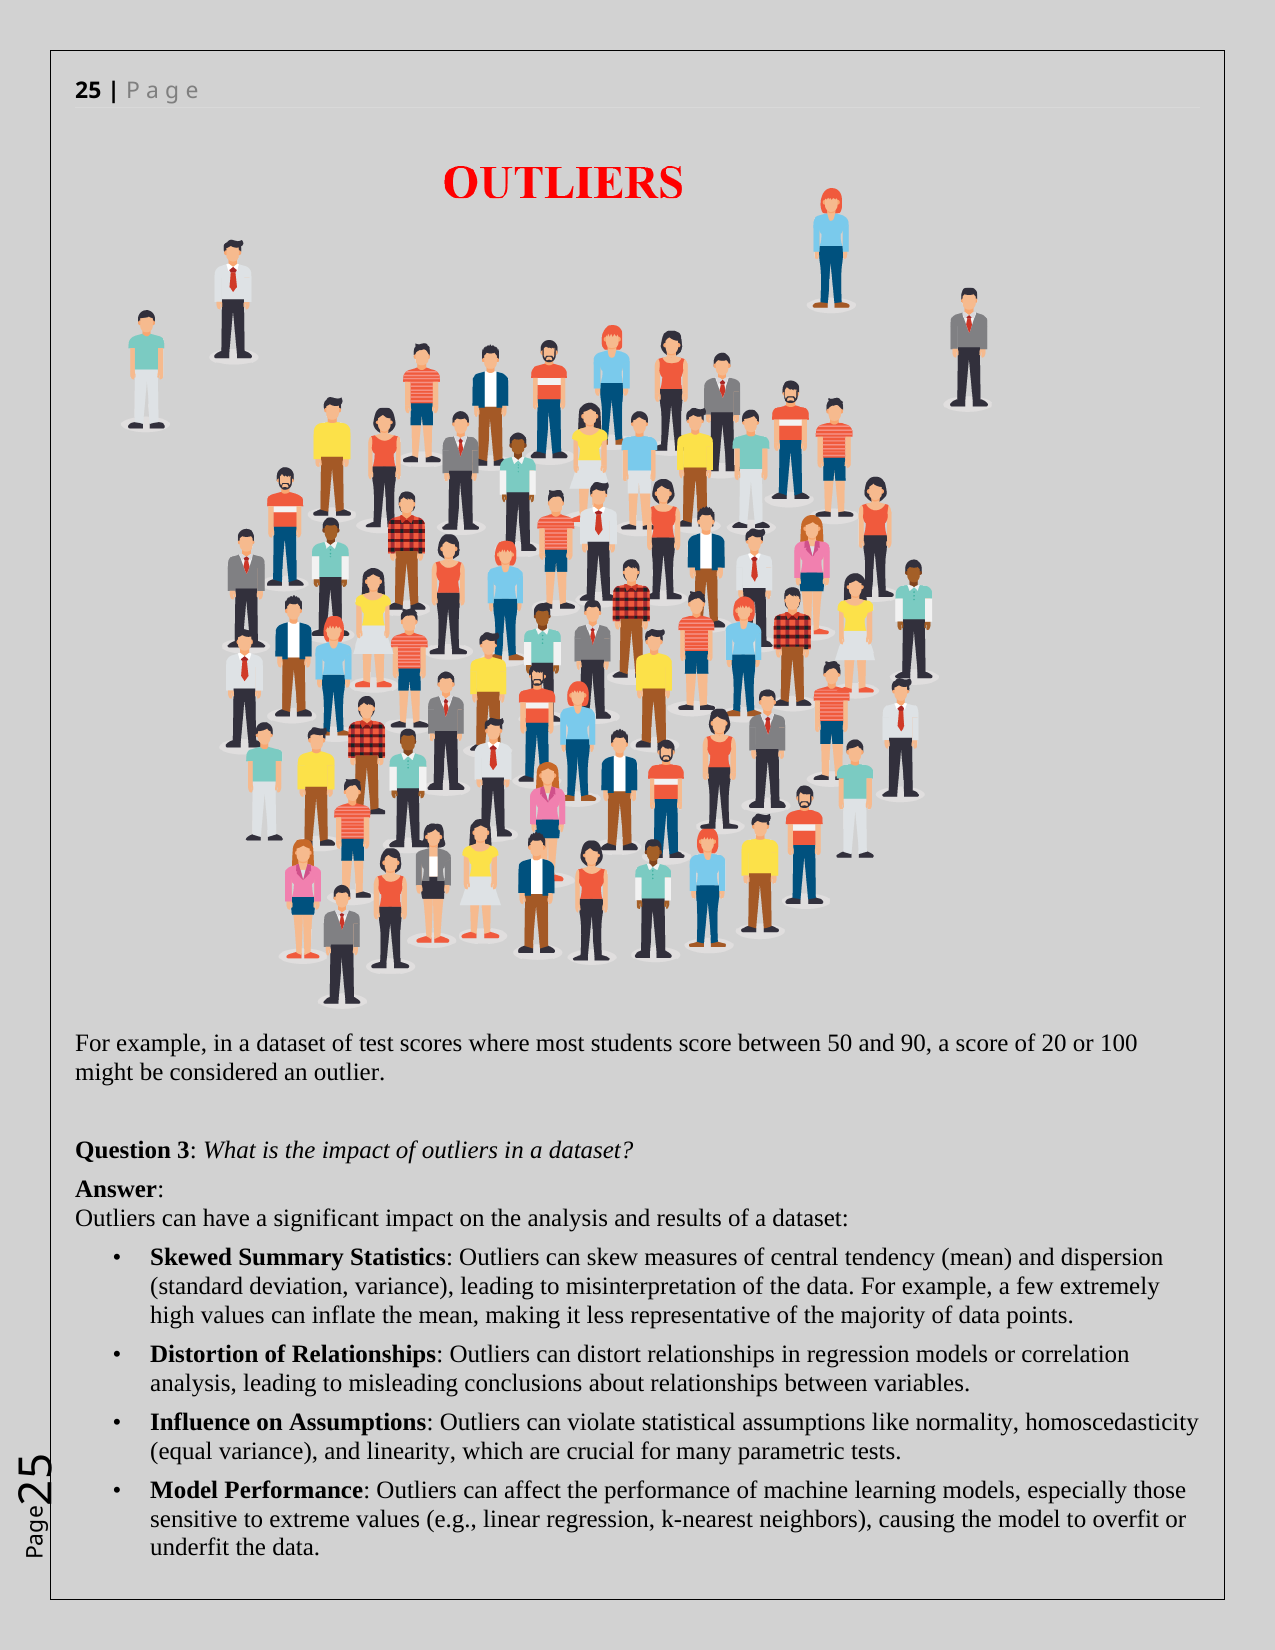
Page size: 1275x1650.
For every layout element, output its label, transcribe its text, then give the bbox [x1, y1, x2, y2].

list Skewed Summary Statistics: Outliers can skew measures of central tendency (mean) and dispersion (standard deviation, variance), leading to misinterpretation of the data. For example, a few extremely high values can inflate the mean, making it less representative of the majority of data points. [112, 1242, 1200, 1329]
picture [75, 139, 1050, 1018]
text Answer: Outliers can have a significant impact on the analysis and results of a dataset: [75, 1174, 1200, 1232]
text Question 3: What is the impact of outliers in a dataset? [75, 1135, 1200, 1164]
text For example, in a dataset of test scores where most students score between 50 and 90, a score of 20 or 100 might be considered an outlier. [75, 1028, 1200, 1086]
list Influence on Assumptions: Outliers can violate statistical assumptions like normality, homoscedasticity (equal variance), and linearity, which are crucial for many parametric tests. [112, 1407, 1200, 1464]
list Model Performance: Outliers can affect the performance of machine learning models, especially those sensitive to extreme values (e.g., linear regression, k-nearest neighbors), causing the model to overfit or underfit the data. [112, 1475, 1200, 1561]
list Distortion of Relationships: Outliers can distort relationships in regression models or correlation analysis, leading to misleading conclusions about relationships between variables. [112, 1339, 1200, 1397]
